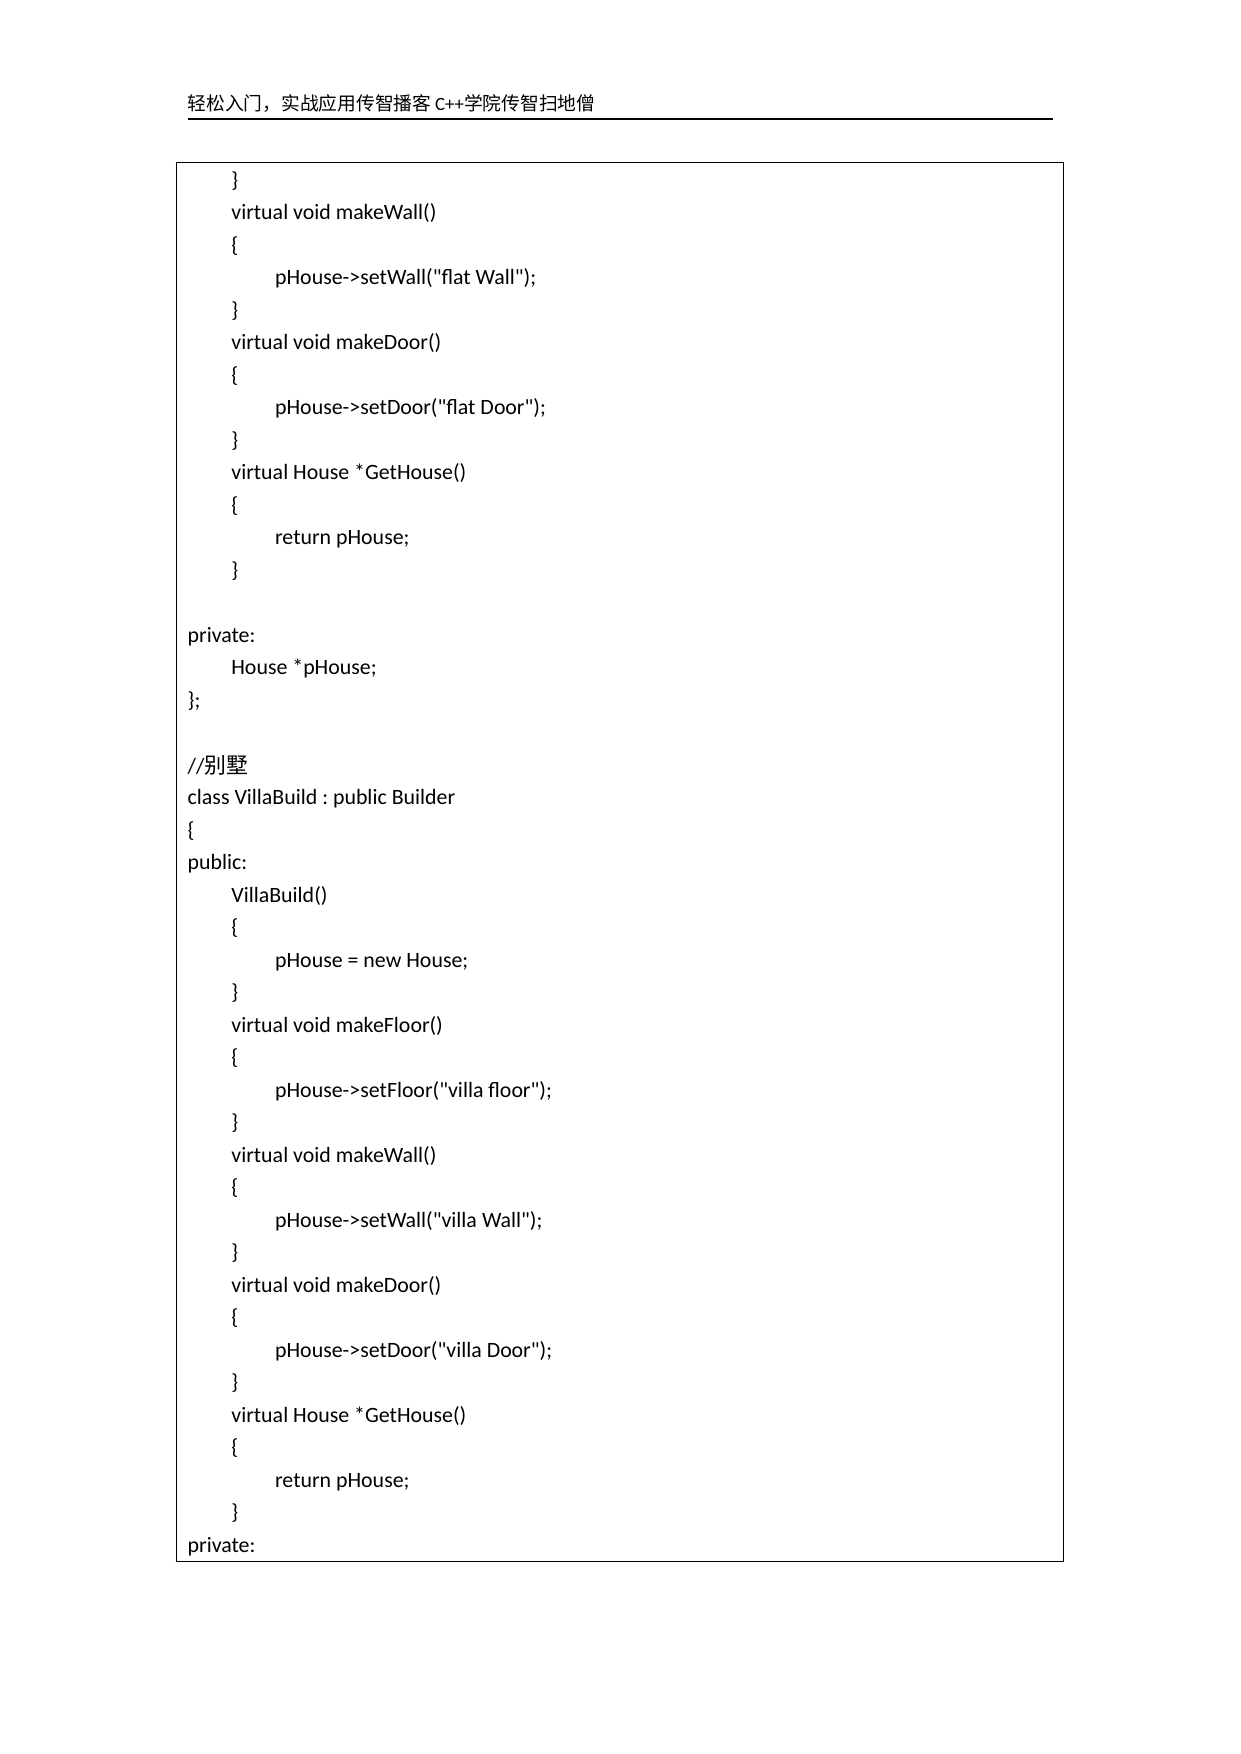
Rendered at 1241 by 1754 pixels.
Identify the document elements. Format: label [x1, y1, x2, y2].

table_header [177, 163, 1063, 1561]
